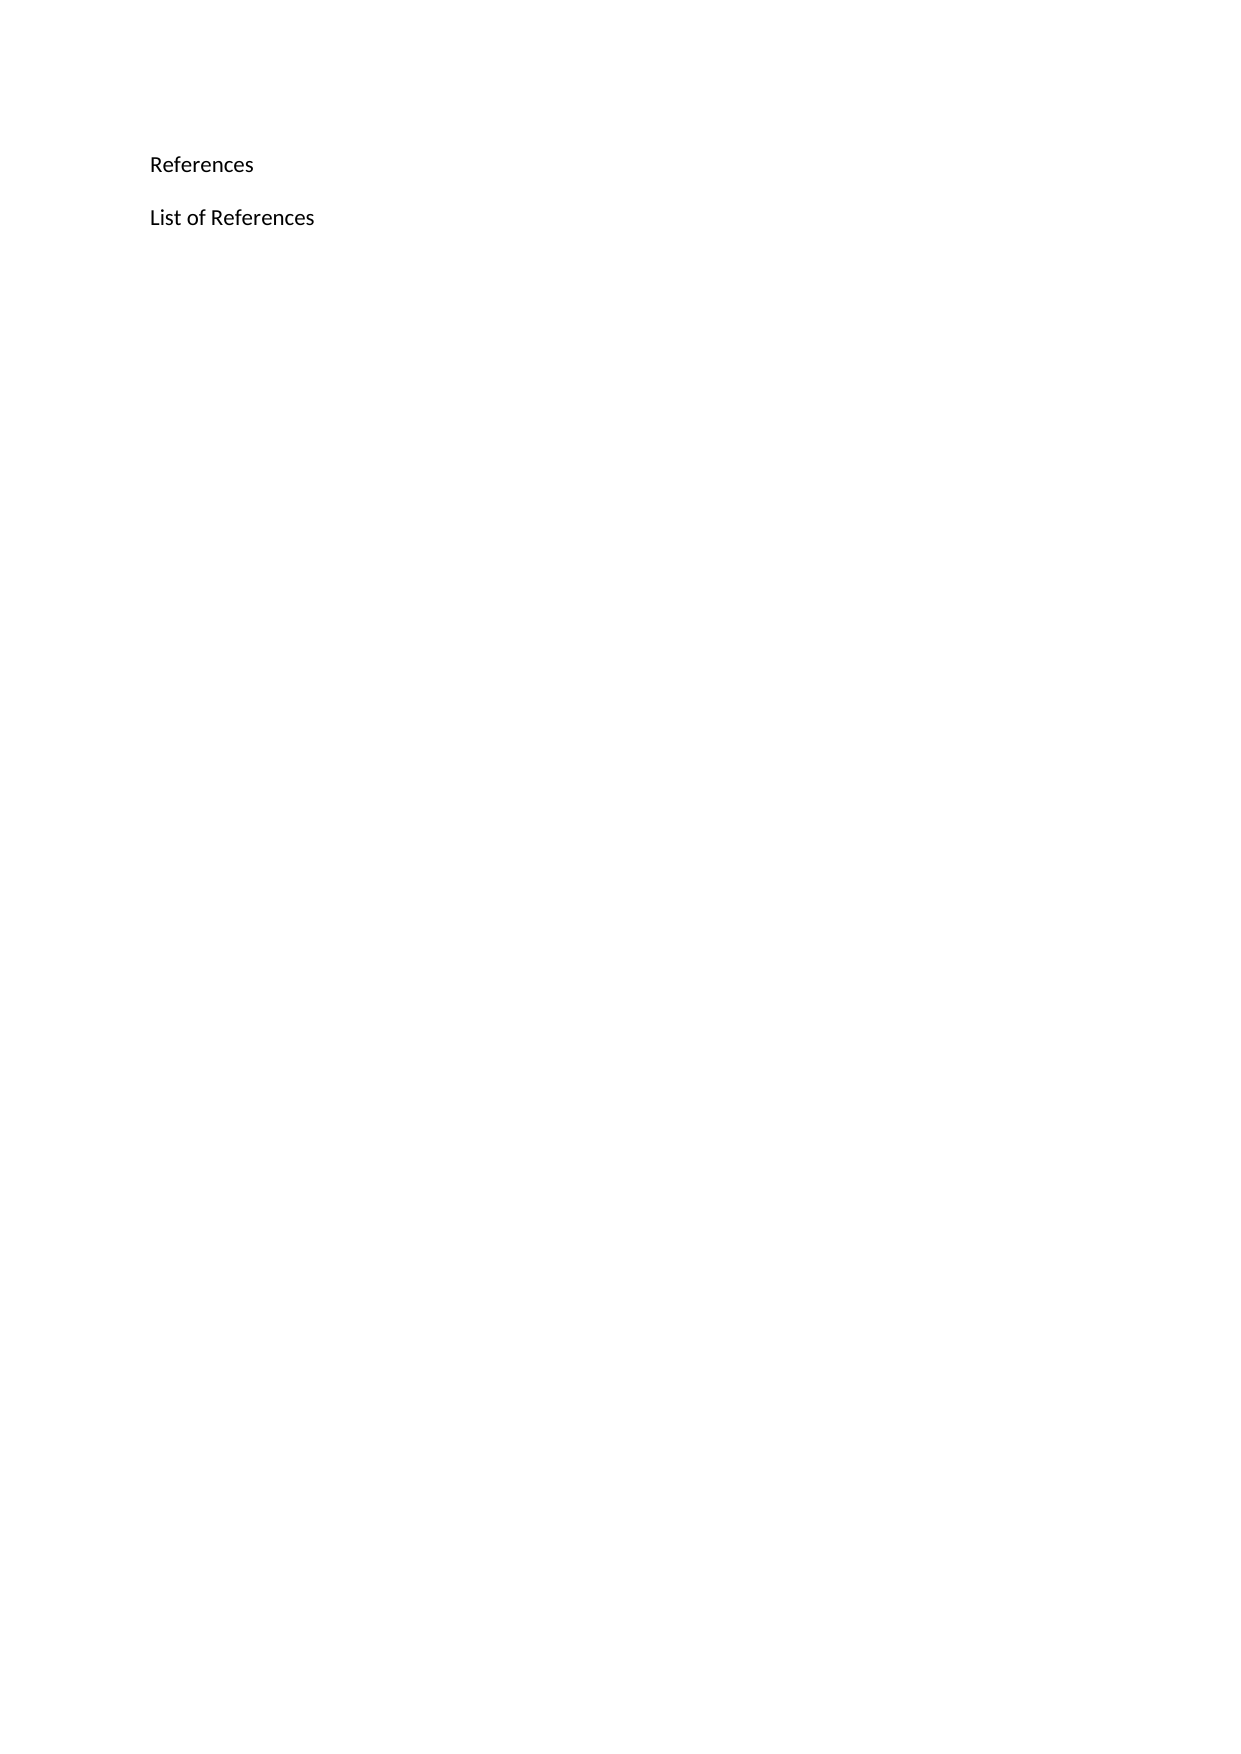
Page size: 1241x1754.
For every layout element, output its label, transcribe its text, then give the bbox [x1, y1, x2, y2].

text List of References [150, 203, 1090, 231]
subtitle ConclusionReferences [150, 150, 1090, 178]
